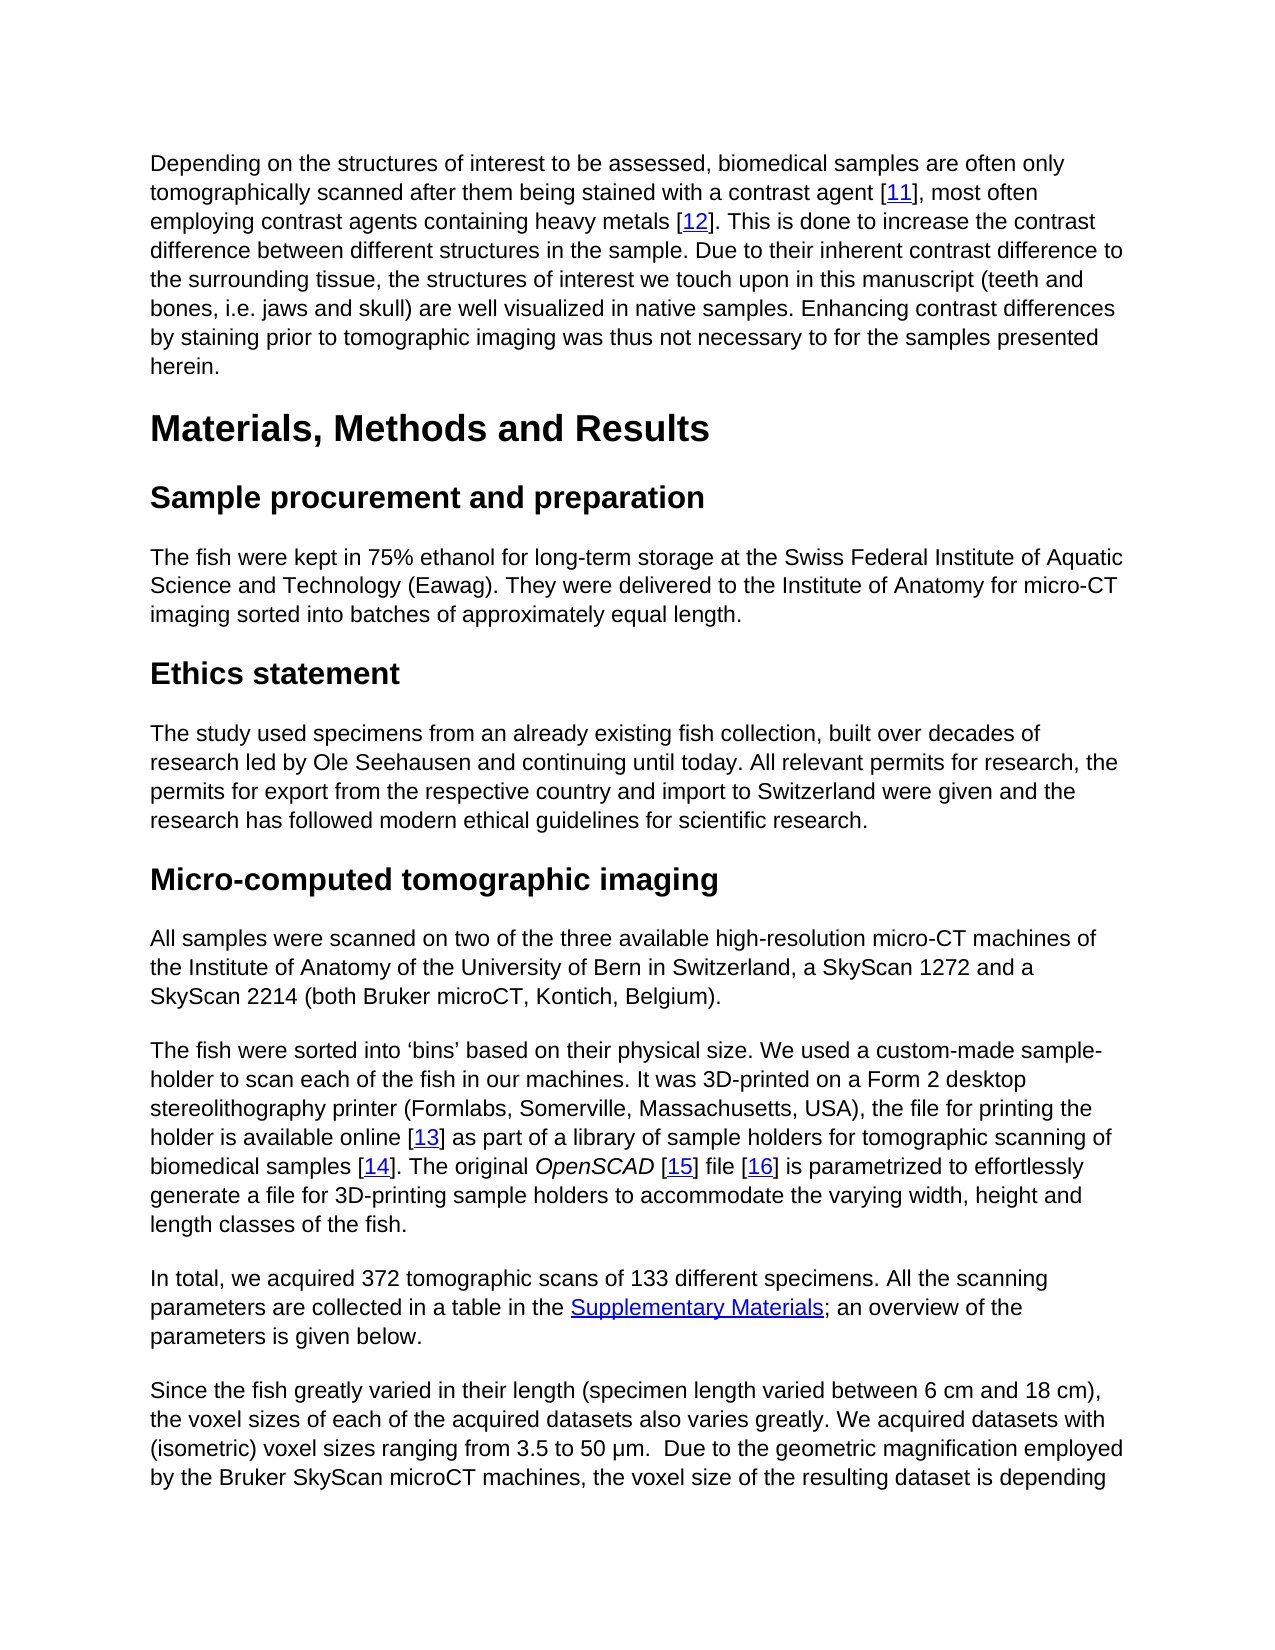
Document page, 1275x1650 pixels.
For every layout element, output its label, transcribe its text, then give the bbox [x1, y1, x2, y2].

subtitle Micro-computed tomographic imaging [150, 861, 1125, 897]
text All samples were scanned on two of the three available high-resolution micro-CT machines of the Institute of Anatomy of the University of Bern in Switzerland, a SkyScan 1272 and a SkyScan 2214 (both Bruker microCT, Kontich, Belgium). [150, 925, 1125, 1009]
text In total, we acquired 372 tomographic scans of 133 different specimens. All the scanning parameters are collected in a table in the Supplementary Materials; an overview of the parameters is given below. [150, 1265, 1125, 1349]
subtitle Sample procurement and preparation [150, 479, 1125, 515]
text The fish were kept in 75% ethanol for long-term storage at the Swiss Federal Institute of Aquatic Science and Technology (Eawag). They were delivered to the Institute of Anatomy for micro-CT imaging sorted into batches of approximately equal length. [150, 543, 1125, 628]
text The fish were sorted into ‘bins’ based on their physical size. We used a custom-made sample-holder to scan each of the fish in our machines. It was 3D-printed on a Form 2 desktop stereolithography printer (Formlabs, Somerville, Massachusetts, USA), the file for printing the holder is available online [13] as part of a library of sample holders for tomographic scanning of biomedical samples [14]. The original OpenSCAD [15] file [16] is parametrized to effortlessly generate a file for 3D-printing sample holders to accommodate the varying width, height and length classes of the fish. [150, 1037, 1125, 1237]
subtitle Ethics statement [150, 655, 1125, 691]
text The study used specimens from an already existing fish collection, built over decades of research led by Ole Seehausen and continuing until today. All relevant permits for research, the permits for export from the respective country and import to Switzerland were given and the research has followed modern ethical guidelines for scientific research. [150, 720, 1125, 833]
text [150, 1377, 1125, 1490]
subtitle Materials, Methods and Results [150, 407, 1125, 450]
text Depending on the structures of interest to be assessed, biomedical samples are often only tomographically scanned after them being stained with a contrast agent [11], most often employing contrast agents containing heavy metals [12]. This is done to increase the contrast difference between different structures in the sample. Due to their inherent contrast difference to the surrounding tissue, the structures of interest we touch upon in this manuscript (teeth and bones, i.e. jaws and skull) are well visualized in native samples. Enhancing contrast differences by staining prior to tomographic imaging was thus not necessary to for the samples presented herein. [150, 150, 1125, 379]
